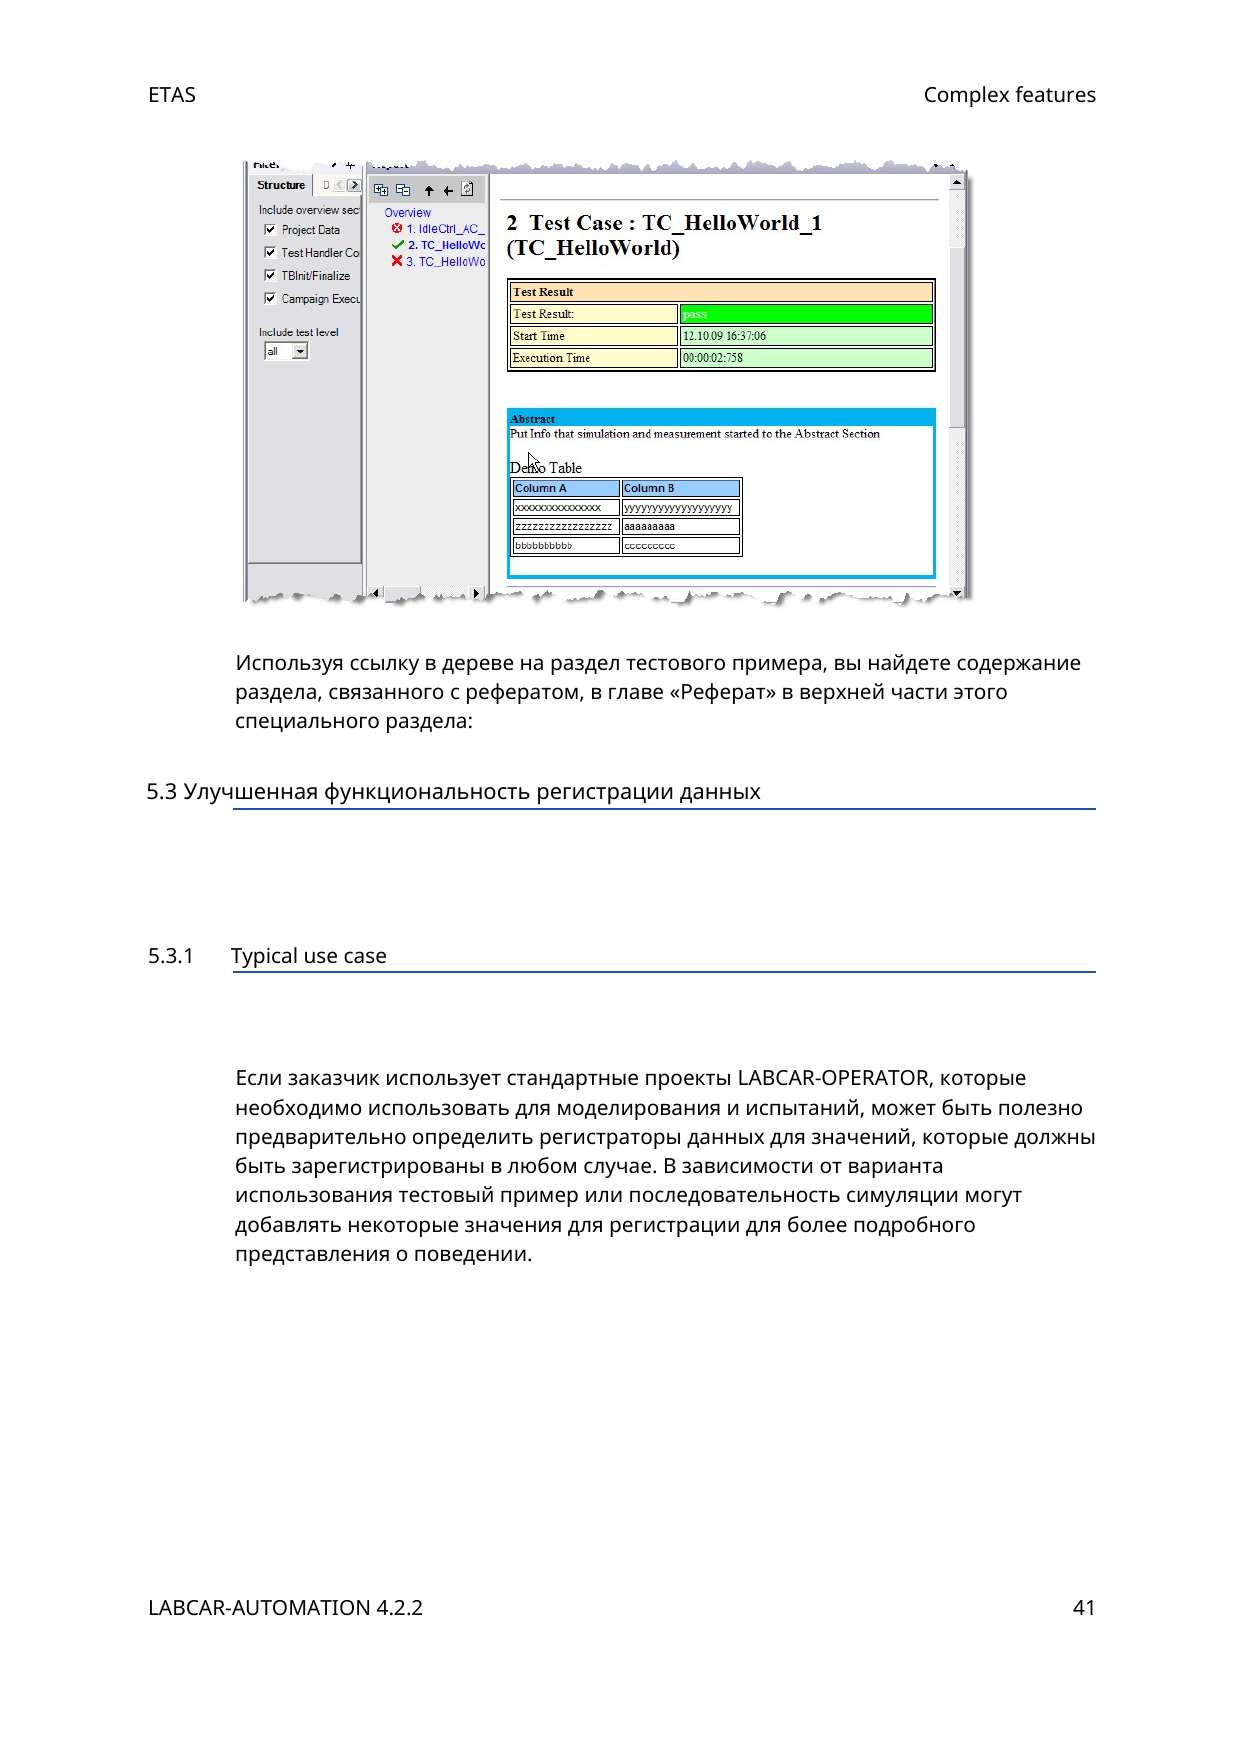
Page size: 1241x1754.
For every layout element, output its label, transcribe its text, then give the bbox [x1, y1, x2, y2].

text Используя ссылку в дереве на раздел тестового примера, вы найдете содержание раздела, связанного с рефератом, в главе «Реферат» в верхней части этого специального раздела: [235, 648, 1118, 735]
subtitle 5.3.1 Typical use case [148, 941, 1150, 969]
picture [243, 160, 975, 609]
text Если заказчик использует стандартные проекты LABCAR-OPERATOR, которые необходимо использовать для моделирования и испытаний, может быть полезно предварительно определить регистраторы данных для значений, которые должны быть зарегистрированы в любом случае. В зависимости от варианта использования тестовый пример или последовательность симуляции могут добавлять некоторые значения для регистрации для более подробного представления о поведении. [235, 1063, 1098, 1267]
subtitle 5.3 Улучшенная функциональность регистрации данных [146, 776, 1150, 806]
